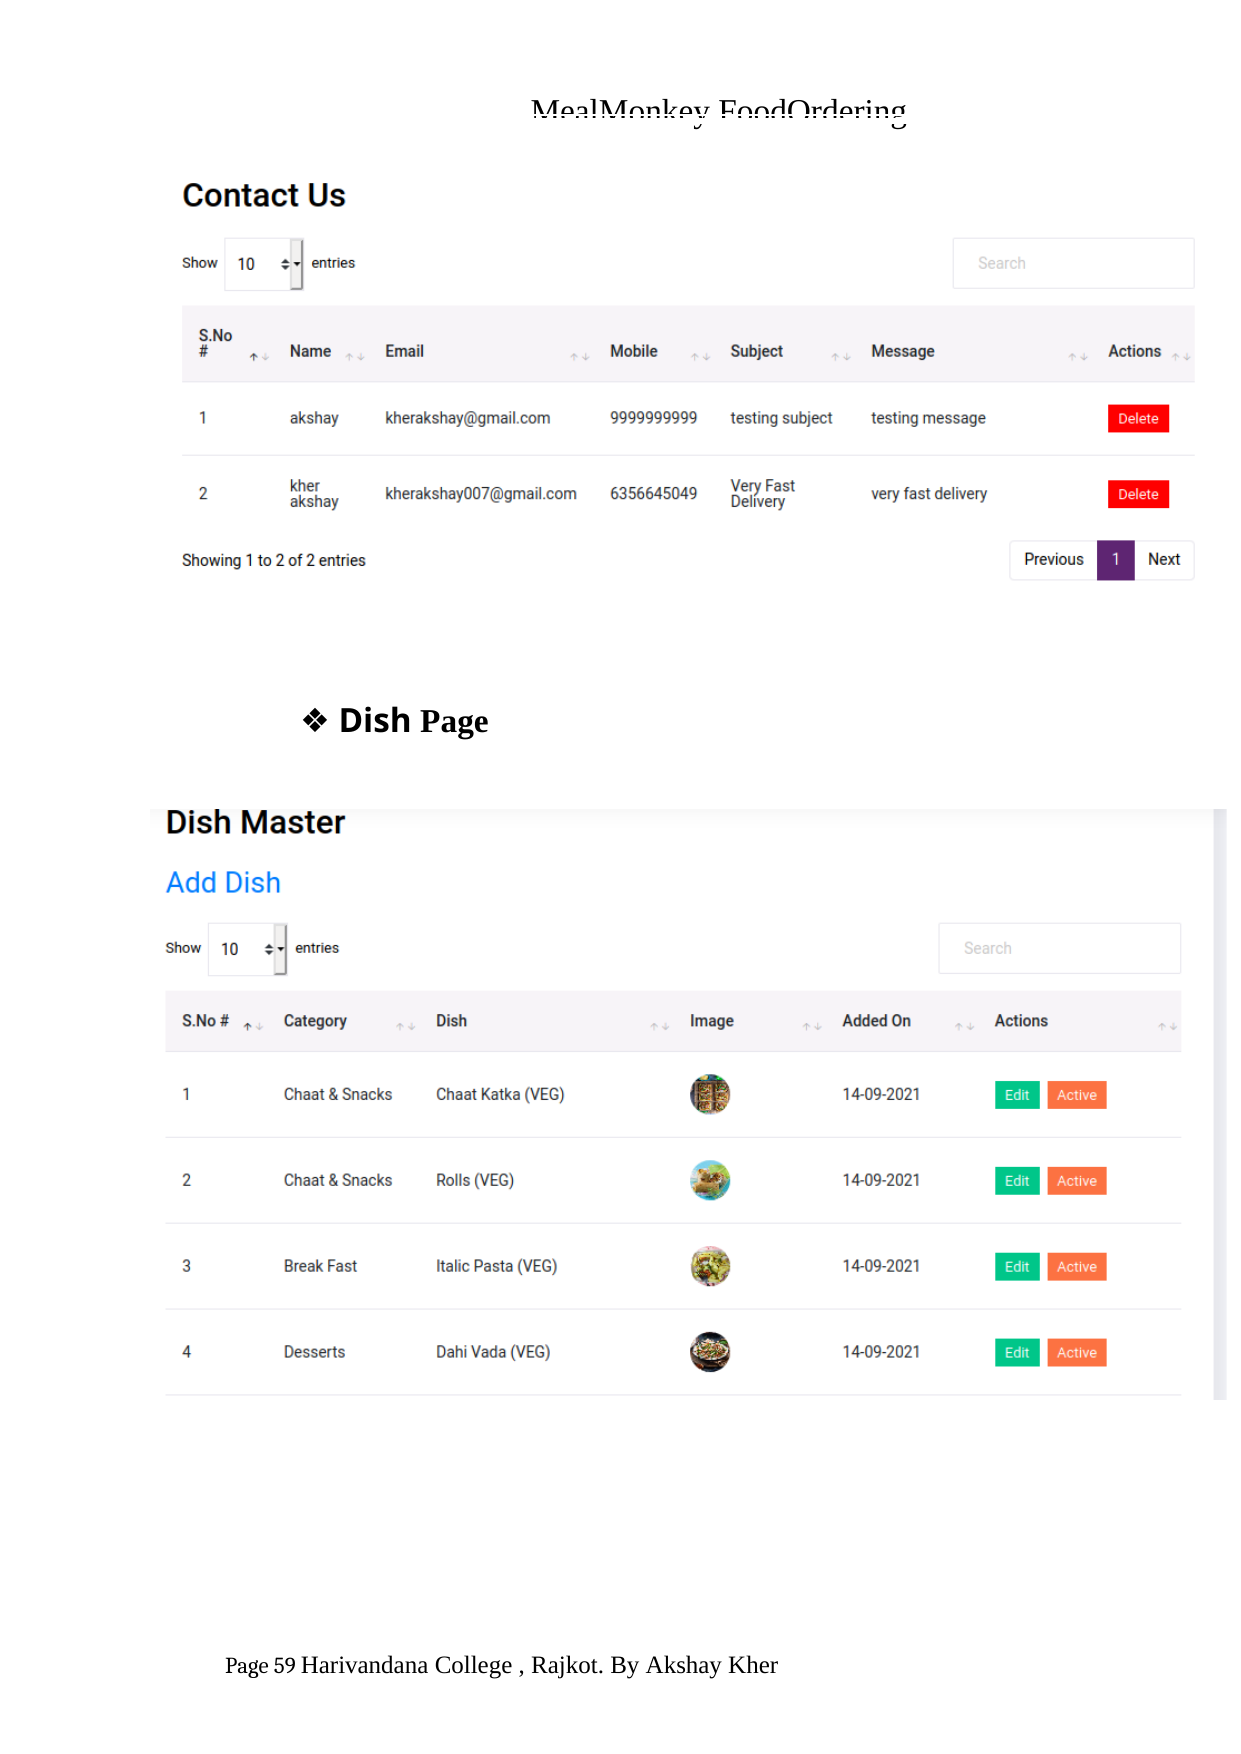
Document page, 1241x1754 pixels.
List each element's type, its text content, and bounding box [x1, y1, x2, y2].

picture [150, 809, 1227, 1400]
text ❖ Dish Page [300, 696, 1227, 742]
picture [150, 142, 1227, 615]
